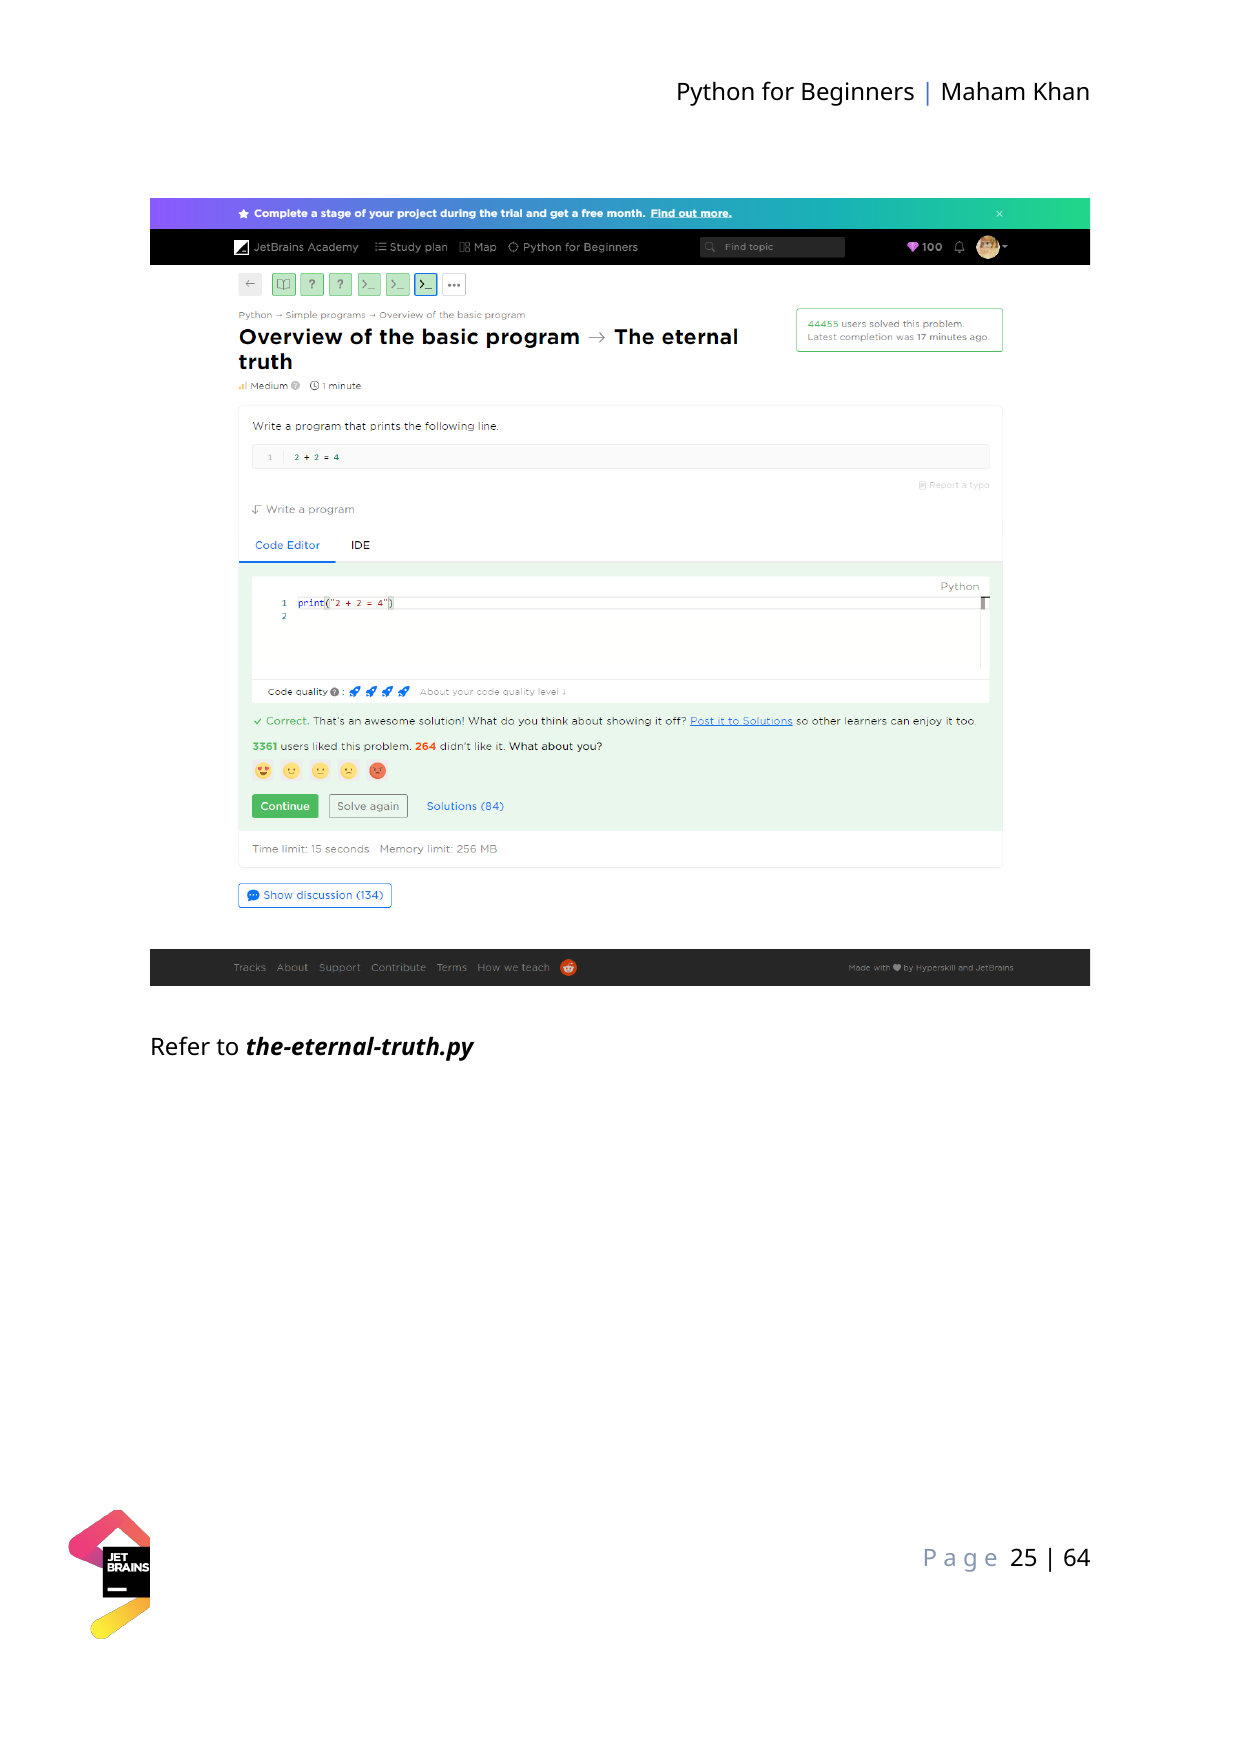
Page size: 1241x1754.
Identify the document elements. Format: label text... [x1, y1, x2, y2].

picture [63, 1510, 193, 1639]
picture [150, 198, 1091, 1001]
text Refer to the-eternal-truth.py [150, 1030, 1090, 1063]
